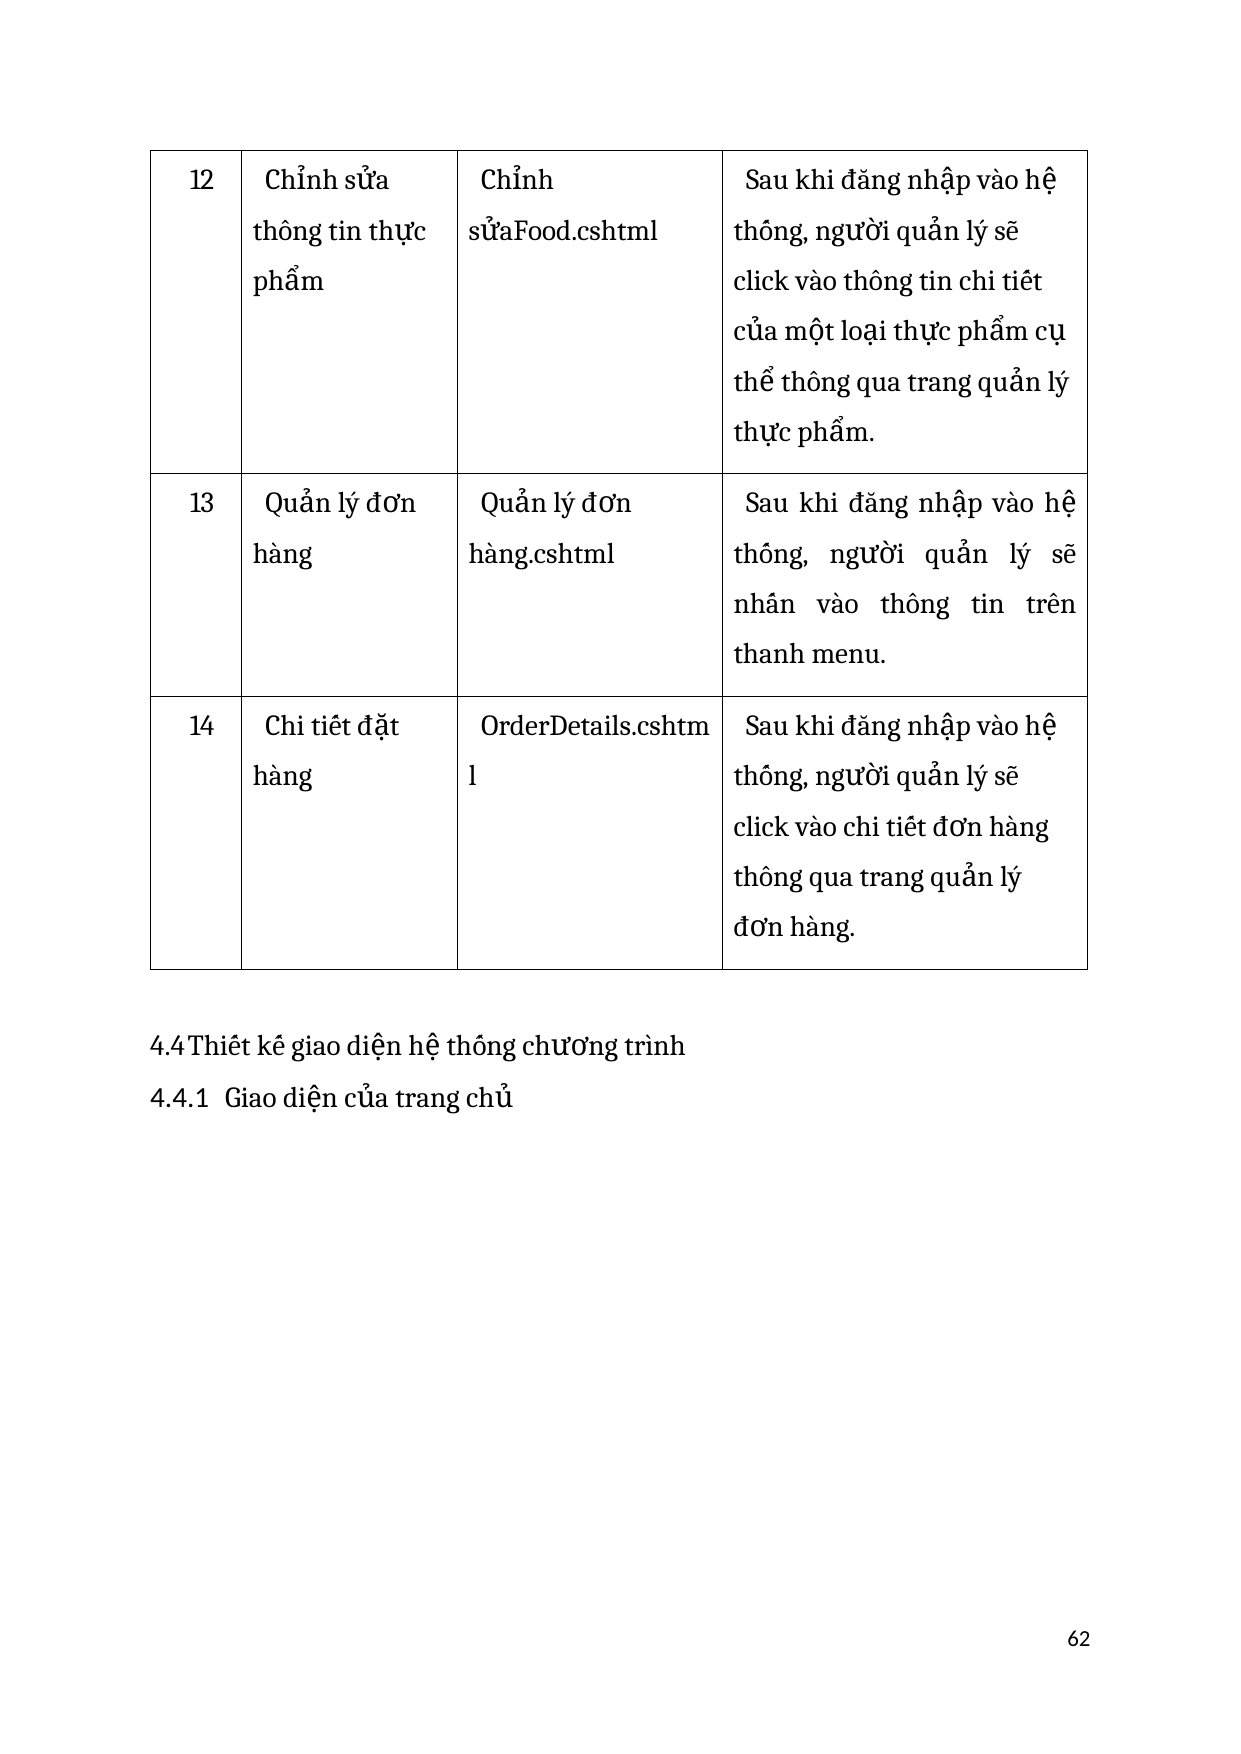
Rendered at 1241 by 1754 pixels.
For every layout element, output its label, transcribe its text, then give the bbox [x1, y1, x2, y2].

table_cell Chỉnh sửa thông tin thực phẩm [242, 151, 457, 473]
table_cell 13 [151, 474, 241, 696]
table_cell Chỉnh sửaFood.cshtml [458, 151, 722, 473]
table_cell Quản lý đơn hàng [242, 474, 457, 696]
table_cell Sau khi đăng nhập vào hệ thống, người quản lý sẽ click vào chi tiết đơn hàng thông qua trang quản lý đơn hàng. [723, 697, 1087, 968]
subtitle Thiết kế giao diện hệ thống chương trình [150, 1029, 1090, 1062]
list Giao diện của trang chủ [150, 1079, 1090, 1115]
table_cell OrderDetails.cshtml [458, 697, 722, 968]
table_cell Chi tiết đặt hàng [242, 697, 457, 968]
table_cell 14 [151, 697, 241, 968]
table_cell Sau khi đăng nhập vào hệ thống, người quản lý sẽ click vào thông tin chi tiết của một loại thực phẩm cụ thể thông qua trang quản lý thực phẩm. [723, 151, 1087, 473]
table_cell 12 [151, 151, 241, 473]
table_cell Sau khi đăng nhập vào hệ thống, người quản lý sẽ nhấn vào thông tin trên thanh menu. [723, 474, 1087, 696]
table_cell Quản lý đơn hàng.cshtml [458, 474, 722, 696]
